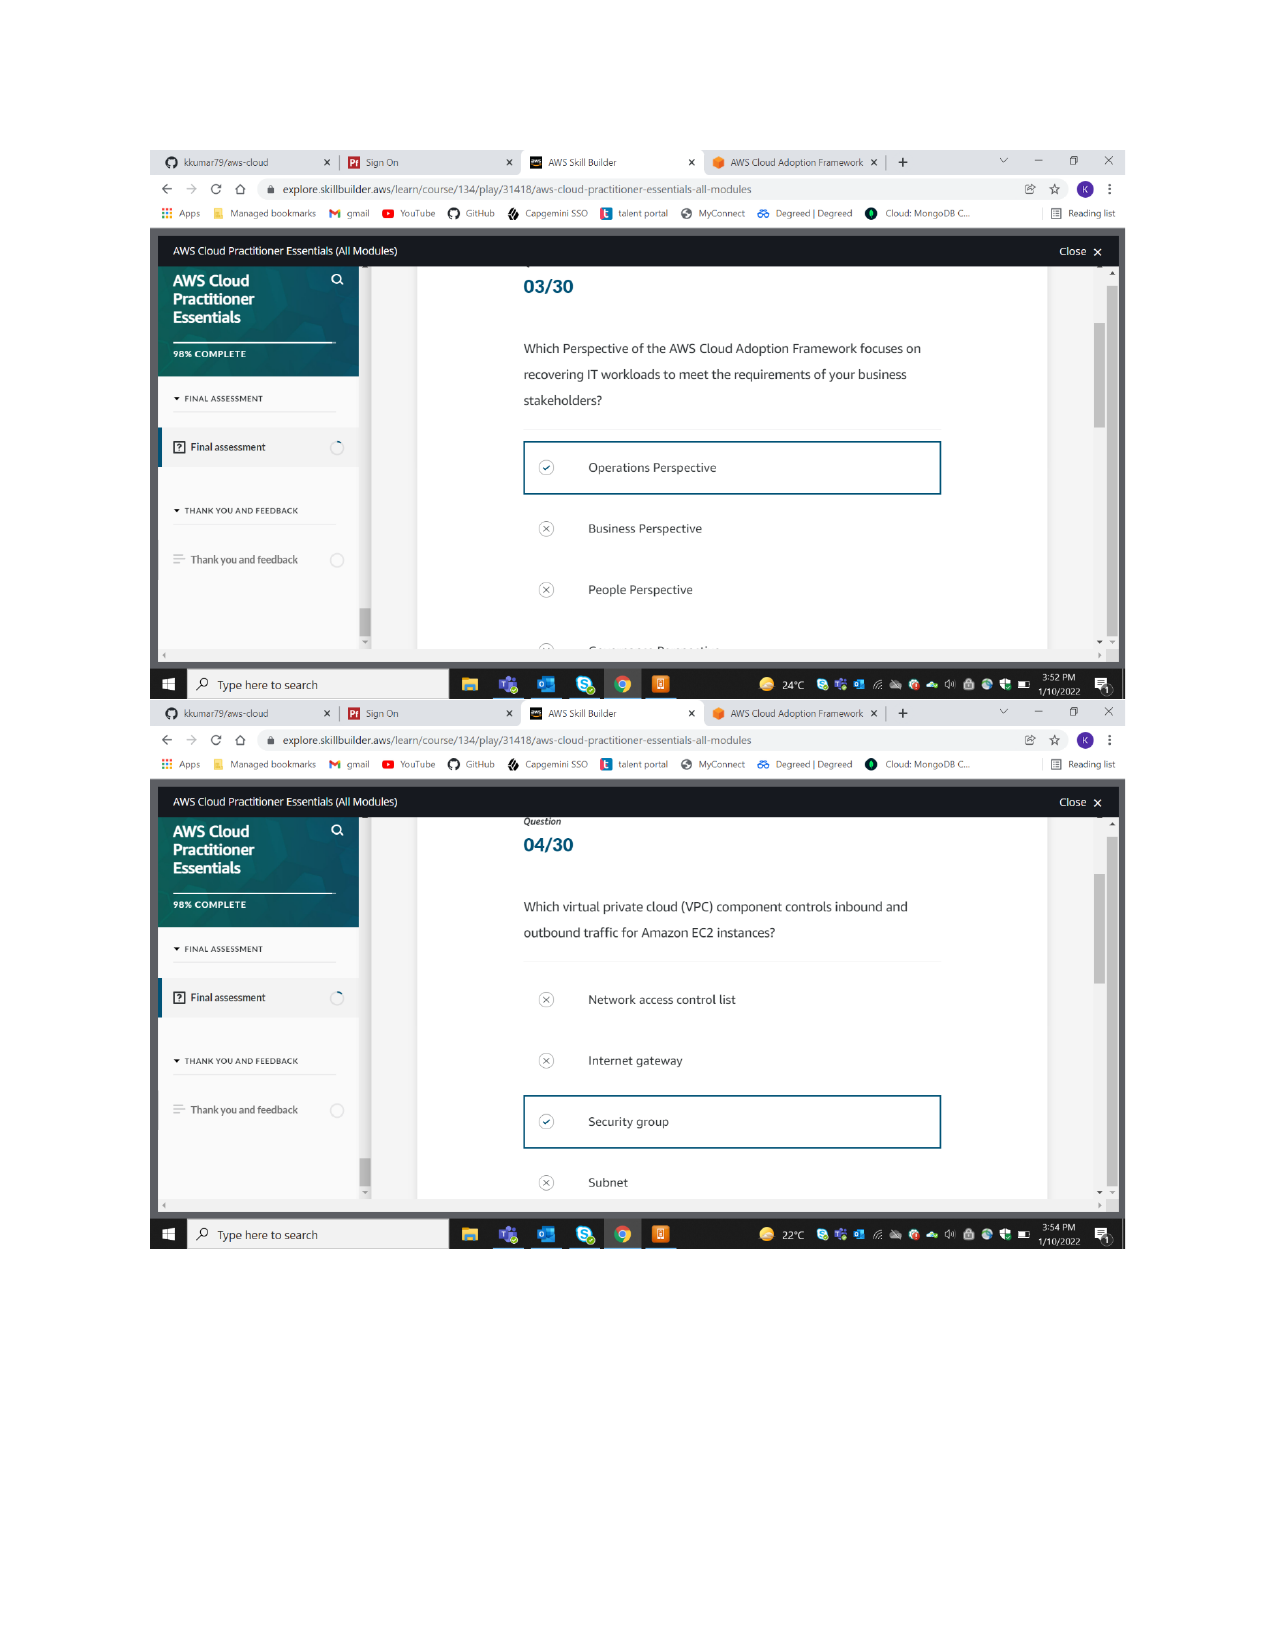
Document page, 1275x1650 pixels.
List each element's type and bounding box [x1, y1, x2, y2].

picture [150, 150, 1125, 699]
picture [150, 700, 1125, 1249]
